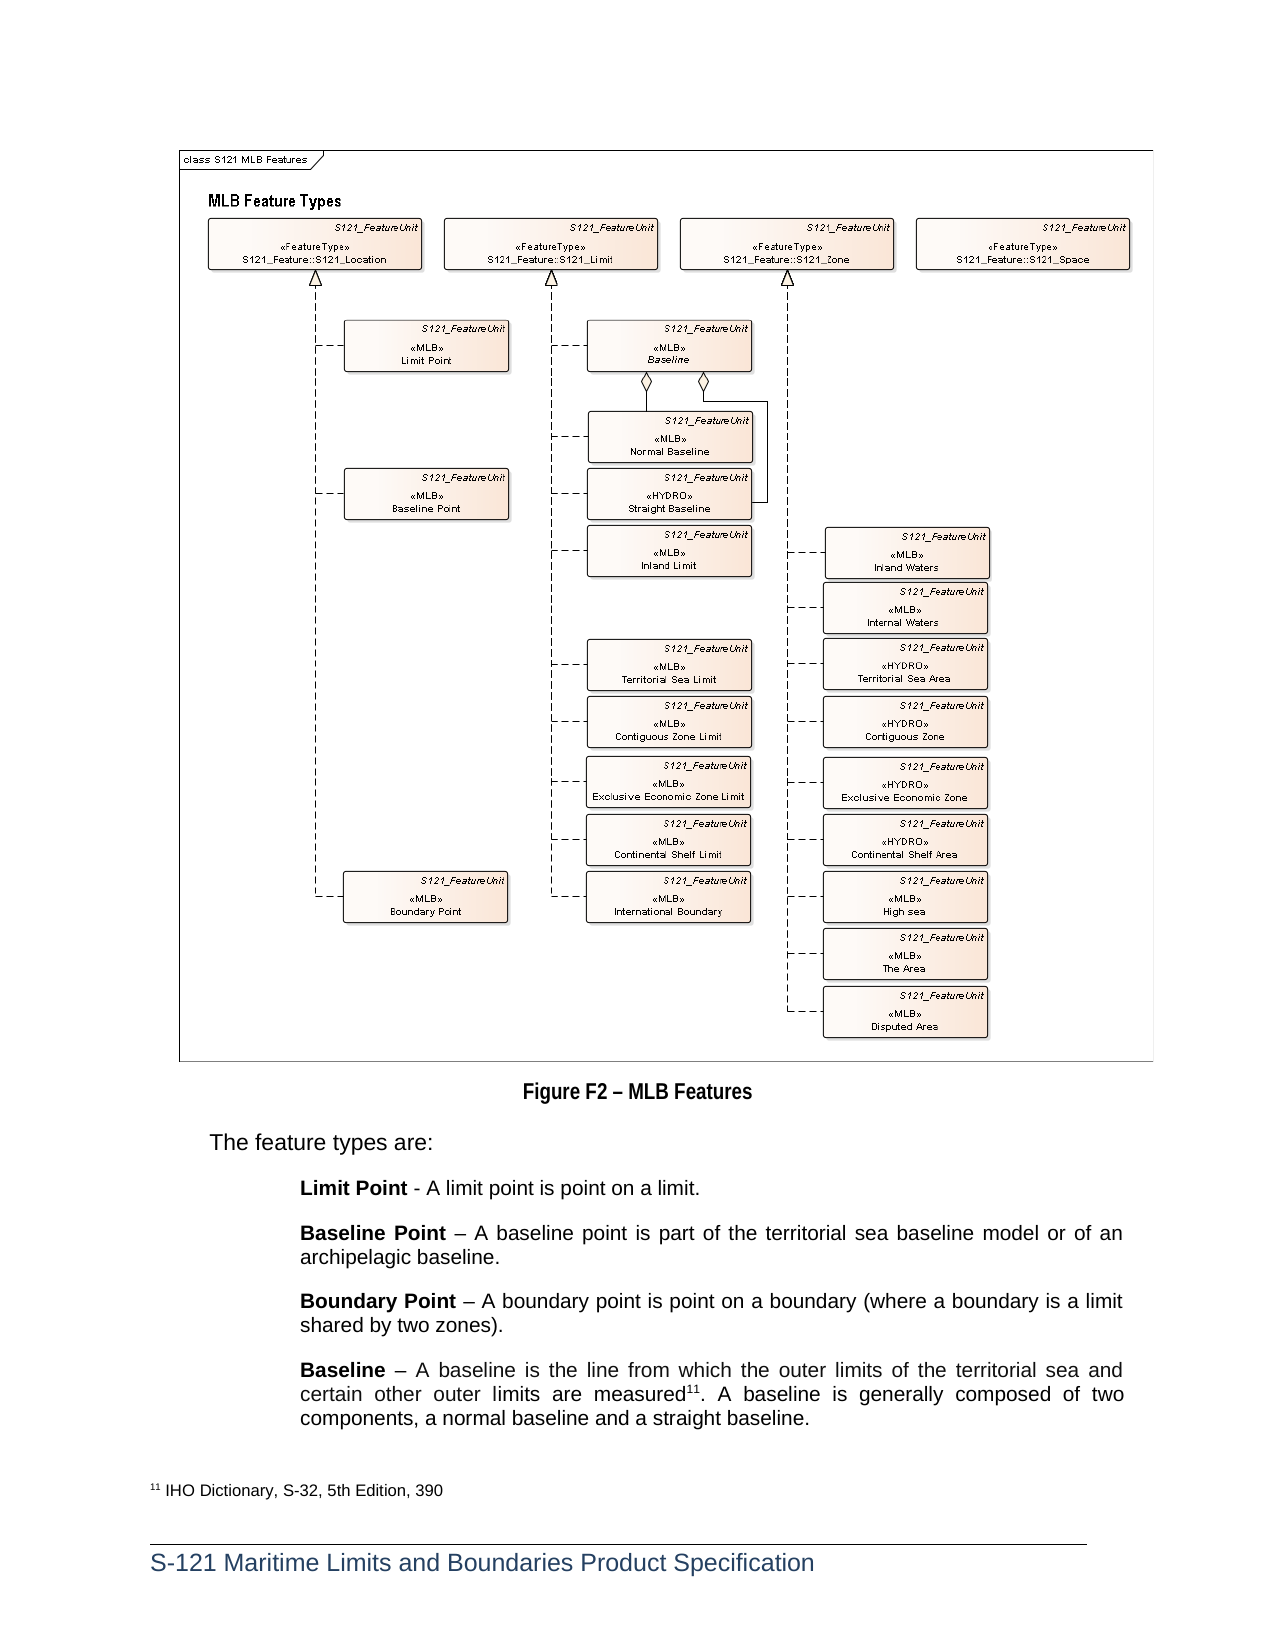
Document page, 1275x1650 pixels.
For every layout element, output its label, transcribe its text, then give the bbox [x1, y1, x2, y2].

text Limit Point - A limit point is point on a limit. [300, 1176, 1125, 1200]
text Baseline Point – A baseline point is part of the territorial sea baseline model or of an archipelagic baseline. [300, 1221, 1125, 1268]
text The feature types are: [209, 1129, 1125, 1155]
text Figure F2 – MLB Features [150, 1078, 1125, 1104]
text Boundary Point – A boundary point is point on a boundary (where a boundary is a limit shared by two zones). [300, 1289, 1125, 1337]
picture [178, 150, 1154, 1062]
text Baseline – A baseline is the line from which the outer limits of the territorial sea and certain other outer limits are measured. A baseline is generally composed of two components, a normal baseline and a straight baseline. [300, 1358, 1125, 1430]
